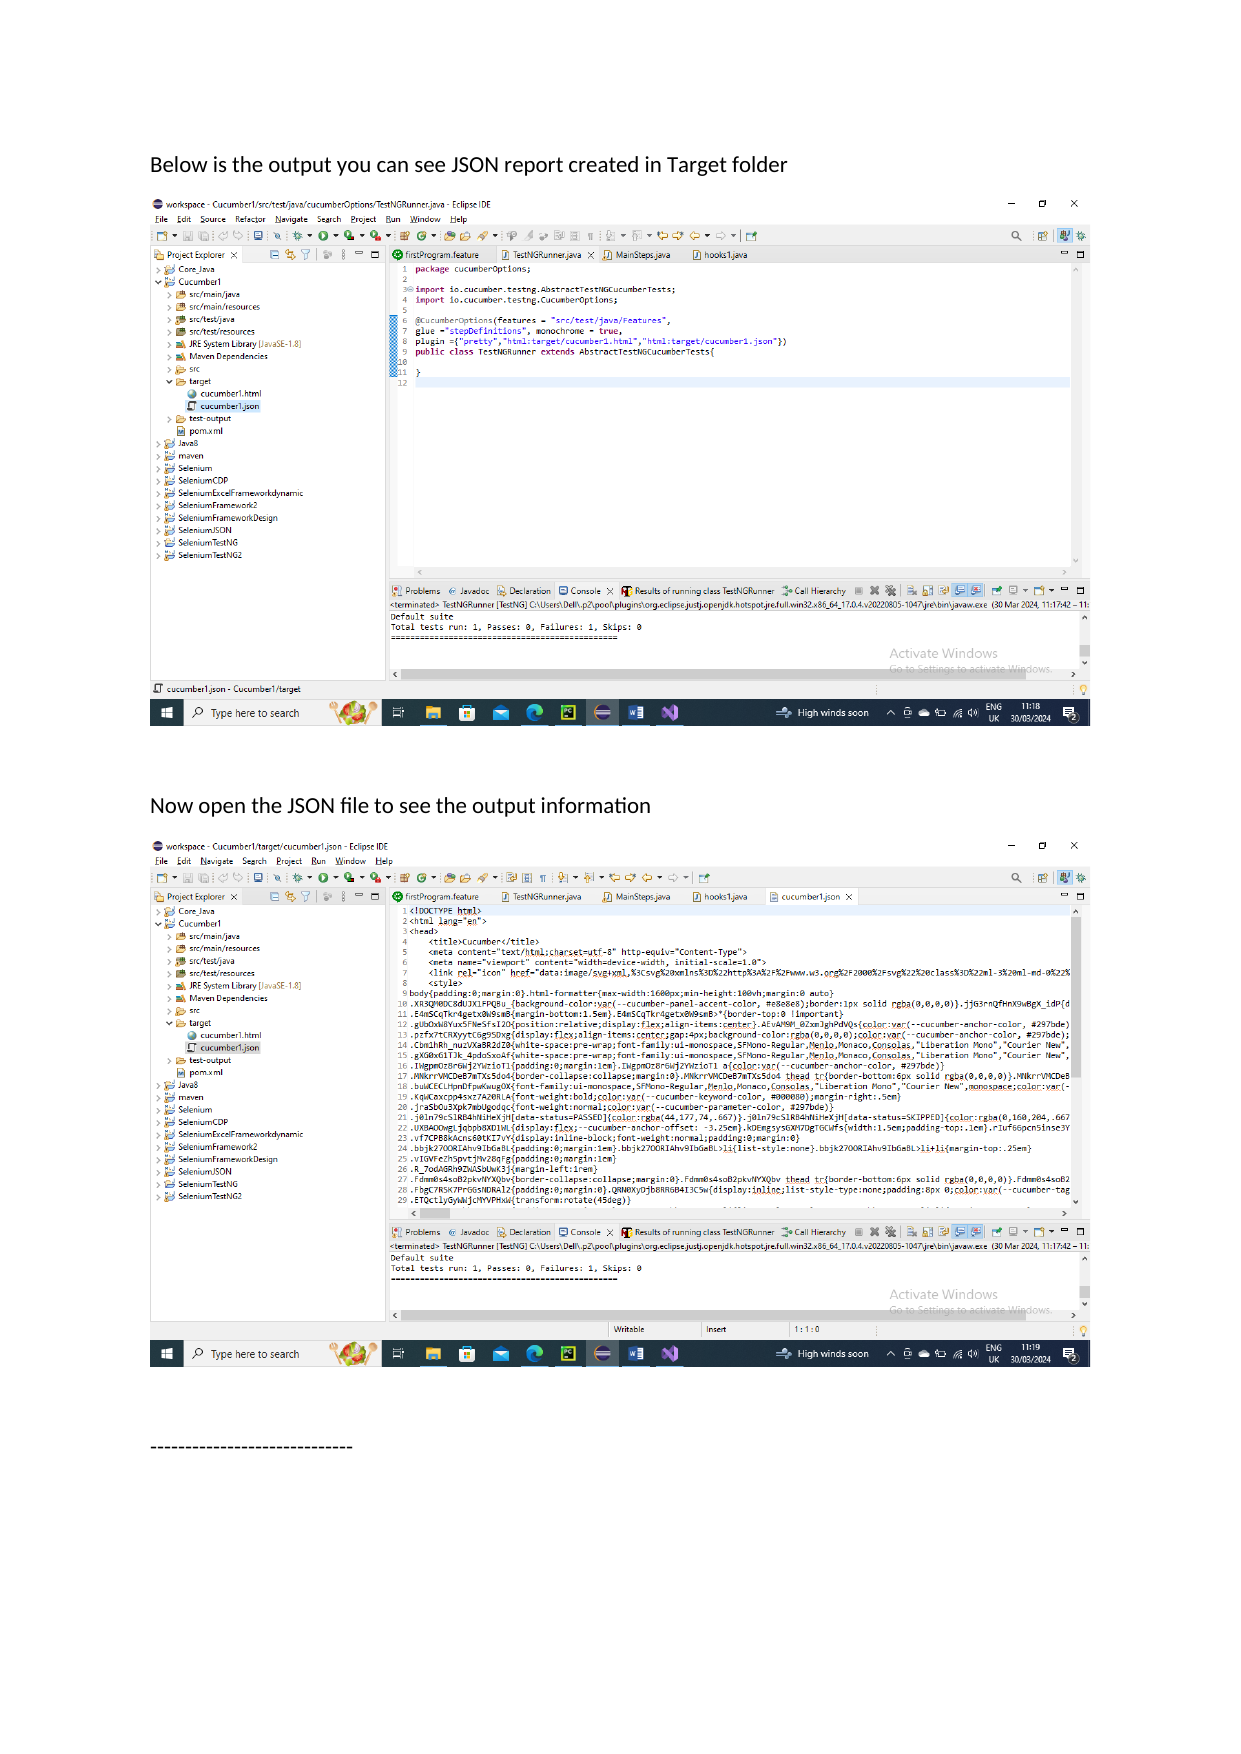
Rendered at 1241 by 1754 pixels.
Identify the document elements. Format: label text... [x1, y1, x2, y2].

picture [150, 838, 1091, 1367]
picture [150, 196, 1091, 726]
text ----------------------------- [150, 1432, 1090, 1461]
text Now open the JSON file to see the output information [150, 791, 1090, 819]
text Below is the output you can see JSON report created in Target folder [150, 150, 1090, 178]
